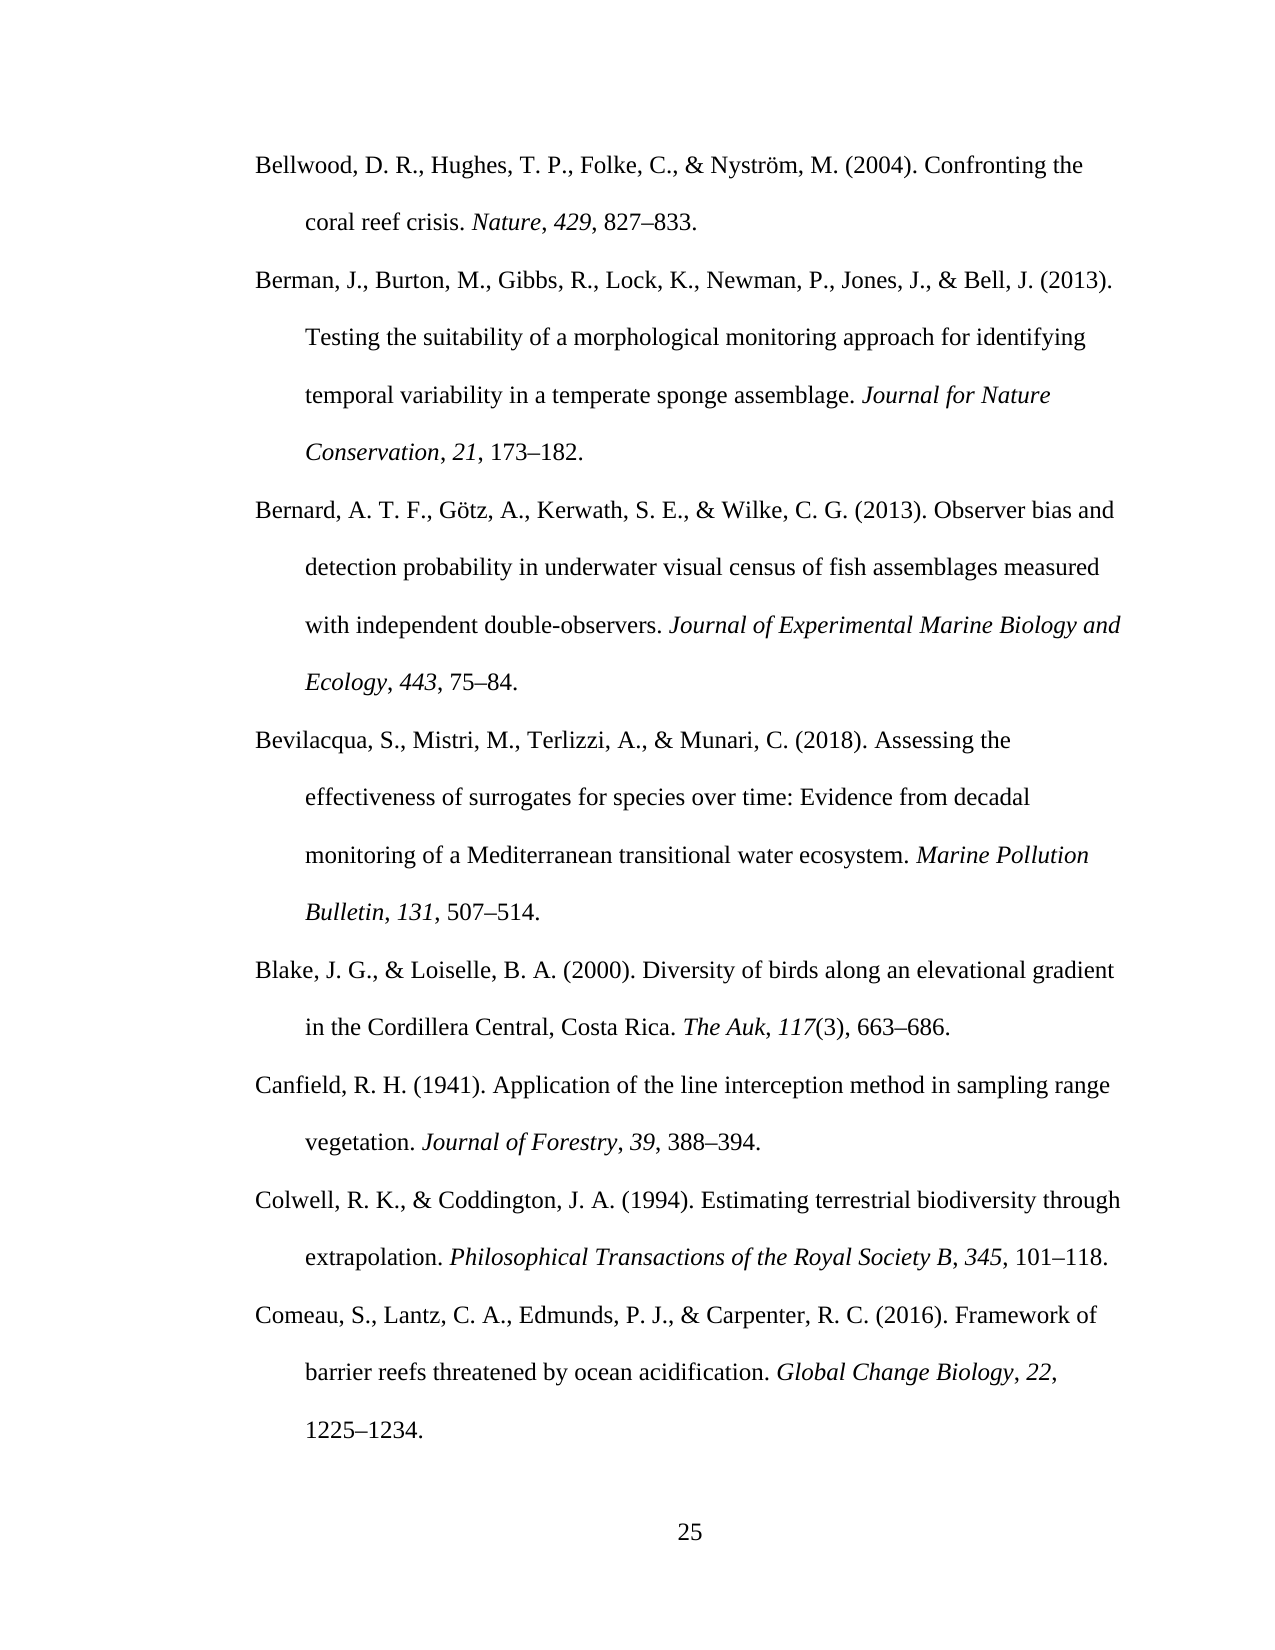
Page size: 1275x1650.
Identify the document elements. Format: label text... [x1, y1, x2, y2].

text Comeau, S., Lantz, C. A., Edmunds, P. J., & Carpenter, R. C. (2016). Framework of barrier reefs threatened by ocean acidification. Global Change Biology, 22, 1225–1234. [255, 1300, 1125, 1444]
text Berman, J., Burton, M., Gibbs, R., Lock, K., Newman, P., Jones, J., & Bell, J. (2013). Testing the suitability of a morphological monitoring approach for identifying temporal variability in a temperate sponge assemblage. Journal for Nature Conservation, 21, 173–182. [255, 265, 1125, 466]
text Colwell, R. K., & Coddington, J. A. (1994). Estimating terrestrial biodiversity through extrapolation. Philosophical Transactions of the Royal Society B, 345, 101–118. [255, 1185, 1125, 1271]
text Bernard, A. T. F., Götz, A., Kerwath, S. E., & Wilke, C. G. (2013). Observer bias and detection probability in underwater visual census of fish assemblages measured with independent double-observers. Journal of Experimental Marine Biology and Ecology, 443, 75–84. [255, 495, 1125, 696]
text Bevilacqua, S., Mistri, M., Terlizzi, A., & Munari, C. (2018). Assessing the effectiveness of surrogates for species over time: Evidence from decadal monitoring of a Mediterranean transitional water ecosystem. Marine Pollution Bulletin, 131, 507–514. [255, 725, 1125, 926]
text Blake, J. G., & Loiselle, B. A. (2000). Diversity of birds along an elevational gradient in the Cordillera Central, Costa Rica. The Auk, 117(3), 663–686. [255, 955, 1125, 1041]
text Bellwood, D. R., Hughes, T. P., Folke, C., & Nyström, M. (2004). Confronting the coral reef crisis. Nature, 429, 827–833. [255, 150, 1125, 236]
text Canfield, R. H. (1941). Application of the line interception method in sampling range vegetation. Journal of Forestry, 39, 388–394. [255, 1070, 1125, 1156]
